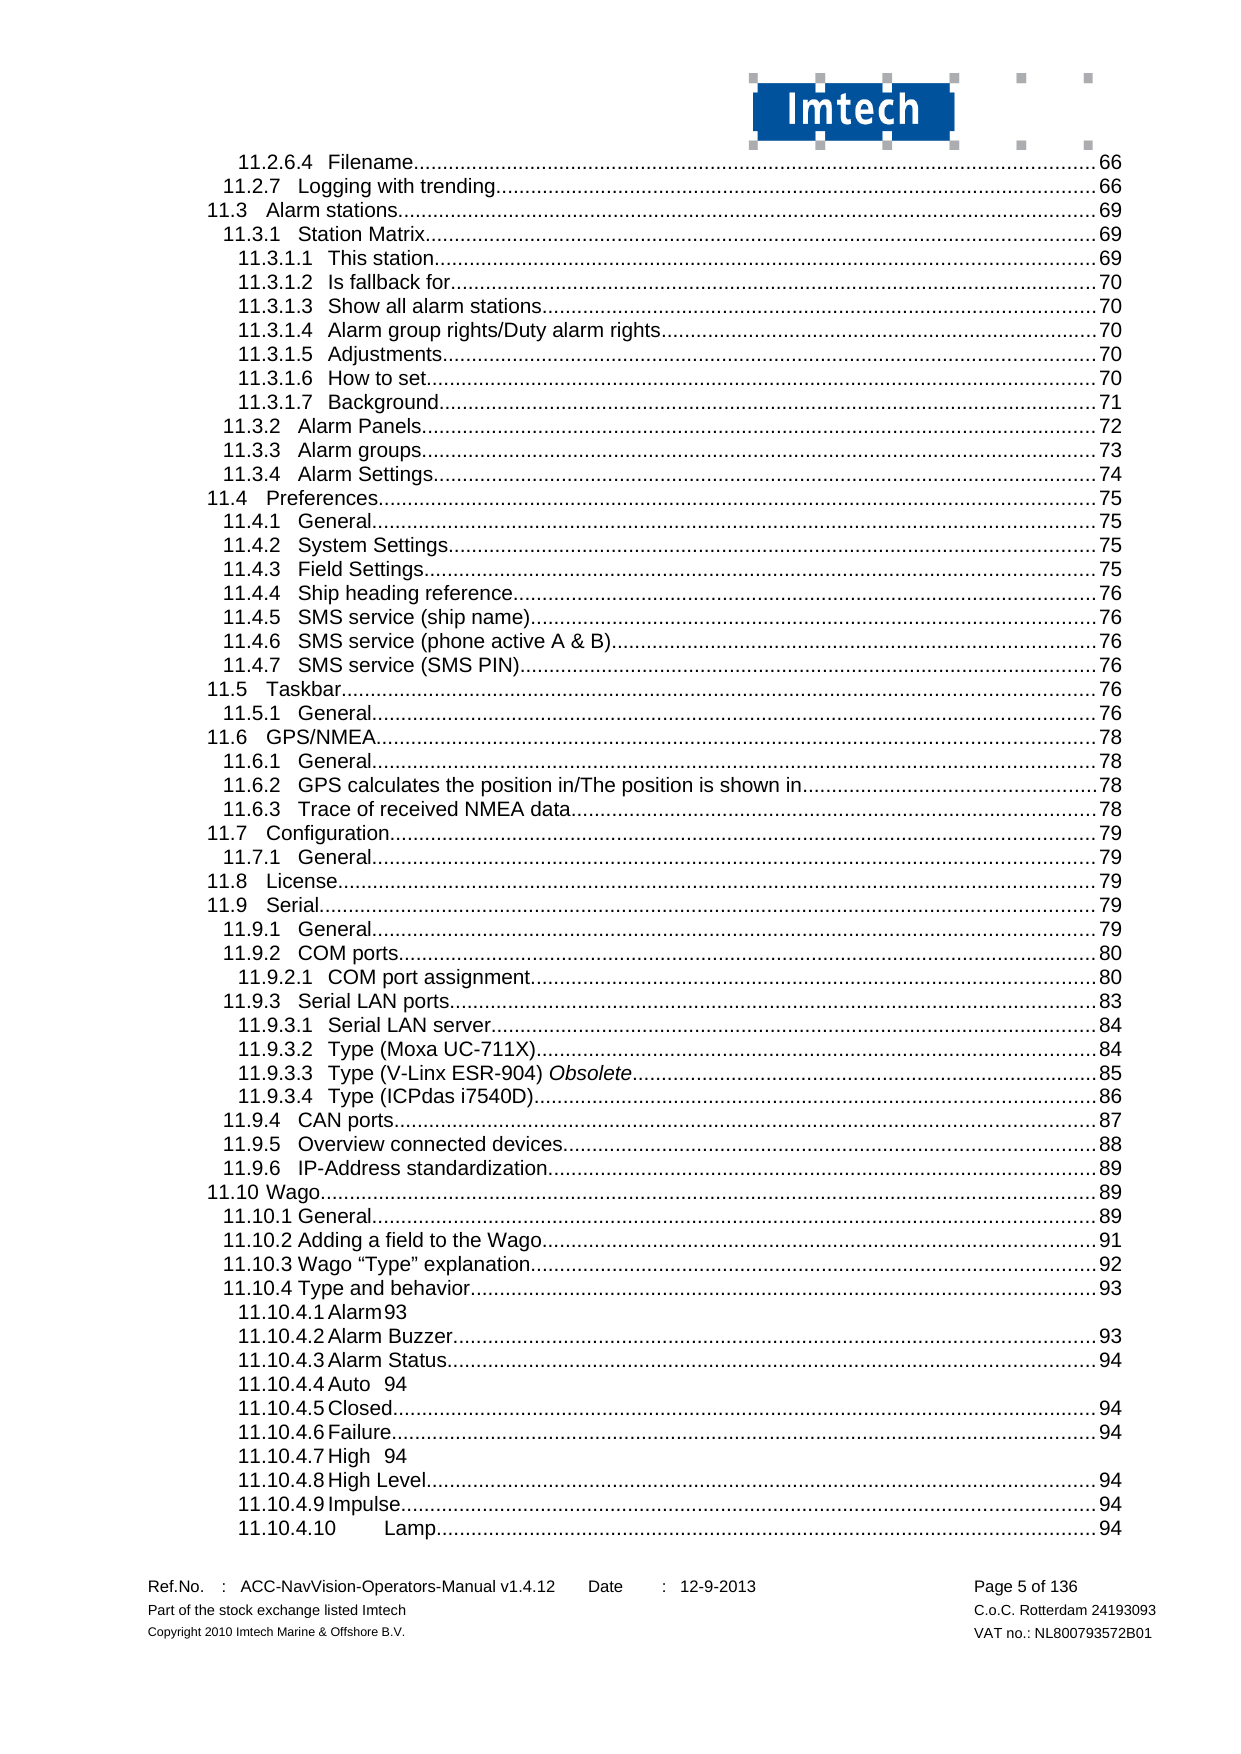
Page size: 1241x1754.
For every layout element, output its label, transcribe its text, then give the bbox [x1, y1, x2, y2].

text 11.7 Configuration 79 [207, 821, 1034, 845]
text 11.4.6 SMS service (phone active A & B) 76 [223, 629, 1034, 653]
text 11.10.4.6 Failure 94 [238, 1420, 1034, 1444]
text 11.6.1 General 78 [223, 749, 1034, 773]
text 11.10 Wago 89 [207, 1180, 1034, 1204]
text 11.3.1.7 Background 71 [238, 389, 1034, 413]
text 11.9.6 IP-Address standardization 89 [223, 1156, 1034, 1180]
text 11.5 Taskbar 76 [207, 677, 1034, 701]
text 11.10.4.3 Alarm Status 94 [238, 1348, 1034, 1372]
text 11.6 GPS/NMEA 78 [207, 725, 1034, 749]
text 11.10.4.4 Auto 94 [238, 1372, 1034, 1396]
text 11.3.4 Alarm Settings 74 [223, 461, 1034, 485]
text 11.9.3.3 Type (V-Linx ESR-904) Obsolete 85 [238, 1060, 1034, 1084]
text 11.6.2 GPS calculates the position in/The position is shown in 78 [223, 773, 1034, 797]
text 11.4.5 SMS service (ship name) 76 [223, 605, 1034, 629]
text 11.10.4.9 Impulse 94 [238, 1492, 1034, 1516]
text 11.10.3 Wago “Type” explanation 92 [223, 1252, 1034, 1276]
text 11.3.2 Alarm Panels 72 [223, 413, 1034, 437]
text 11.9 Serial 79 [207, 893, 1034, 917]
picture [748, 73, 1093, 150]
text 11.4.1 General 75 [223, 509, 1034, 533]
text 11.3.3 Alarm groups 73 [223, 437, 1034, 461]
text 11.9.3.1 Serial LAN server 84 [238, 1012, 1034, 1036]
text 11.9.3.4 Type (ICPdas i7540D) 86 [238, 1084, 1034, 1108]
text 11.9.4 CAN ports 87 [223, 1108, 1034, 1132]
text 11.4.2 System Settings 75 [223, 533, 1034, 557]
text 11.10.1 General 89 [223, 1204, 1034, 1228]
text 11.10.4.5 Closed 94 [238, 1396, 1034, 1420]
text 11.2.6.4 Filename 66 [238, 150, 1034, 174]
text 11.3.1.3 Show all alarm stations 70 [238, 294, 1034, 318]
text 11.9.2.1 COM port assignment 80 [238, 964, 1034, 988]
text 11.9.2 COM ports 80 [223, 941, 1034, 964]
text 11.4.3 Field Settings 75 [223, 557, 1034, 581]
text 11.4.4 Ship heading reference 76 [223, 581, 1034, 605]
text 11.10.4.1 Alarm 93 [238, 1300, 1034, 1324]
text 11.7.1 General 79 [223, 845, 1034, 869]
text 11.10.4 Type and behavior 93 [223, 1276, 1034, 1300]
text 11.3.1.1 This station 69 [238, 246, 1034, 270]
text 11.9.1 General 79 [223, 917, 1034, 941]
text 11.4.7 SMS service (SMS PIN) 76 [223, 653, 1034, 677]
text 11.3.1.4 Alarm group rights/Duty alarm rights 70 [238, 318, 1034, 342]
text 11.3.1 Station Matrix 69 [223, 222, 1034, 246]
text 11.9.3.2 Type (Moxa UC-711X) 84 [238, 1036, 1034, 1060]
text 11.3.1.2 Is fallback for 70 [238, 270, 1034, 294]
text 11.10.4.7 High 94 [238, 1444, 1034, 1468]
text 11.9.5 Overview connected devices 88 [223, 1132, 1034, 1156]
text 11.5.1 General 76 [223, 701, 1034, 725]
text 11.8 License 79 [207, 869, 1034, 893]
text 11.10.4.8 High Level 94 [238, 1468, 1034, 1492]
text 11.10.2 Adding a field to the Wago 91 [223, 1228, 1034, 1252]
text 11.10.4.10 Lamp 94 [238, 1516, 1034, 1539]
text 11.9.3 Serial LAN ports 83 [223, 988, 1034, 1012]
text 11.3 Alarm stations 69 [207, 198, 1034, 222]
text 11.3.1.5 Adjustments 70 [238, 342, 1034, 366]
text 11.3.1.6 How to set 70 [238, 366, 1034, 389]
text 11.4 Preferences 75 [207, 485, 1034, 509]
text 11.2.7 Logging with trending 66 [223, 174, 1034, 198]
text 11.6.3 Trace of received NMEA data 78 [223, 797, 1034, 821]
text 11.10.4.2 Alarm Buzzer 93 [238, 1324, 1034, 1348]
